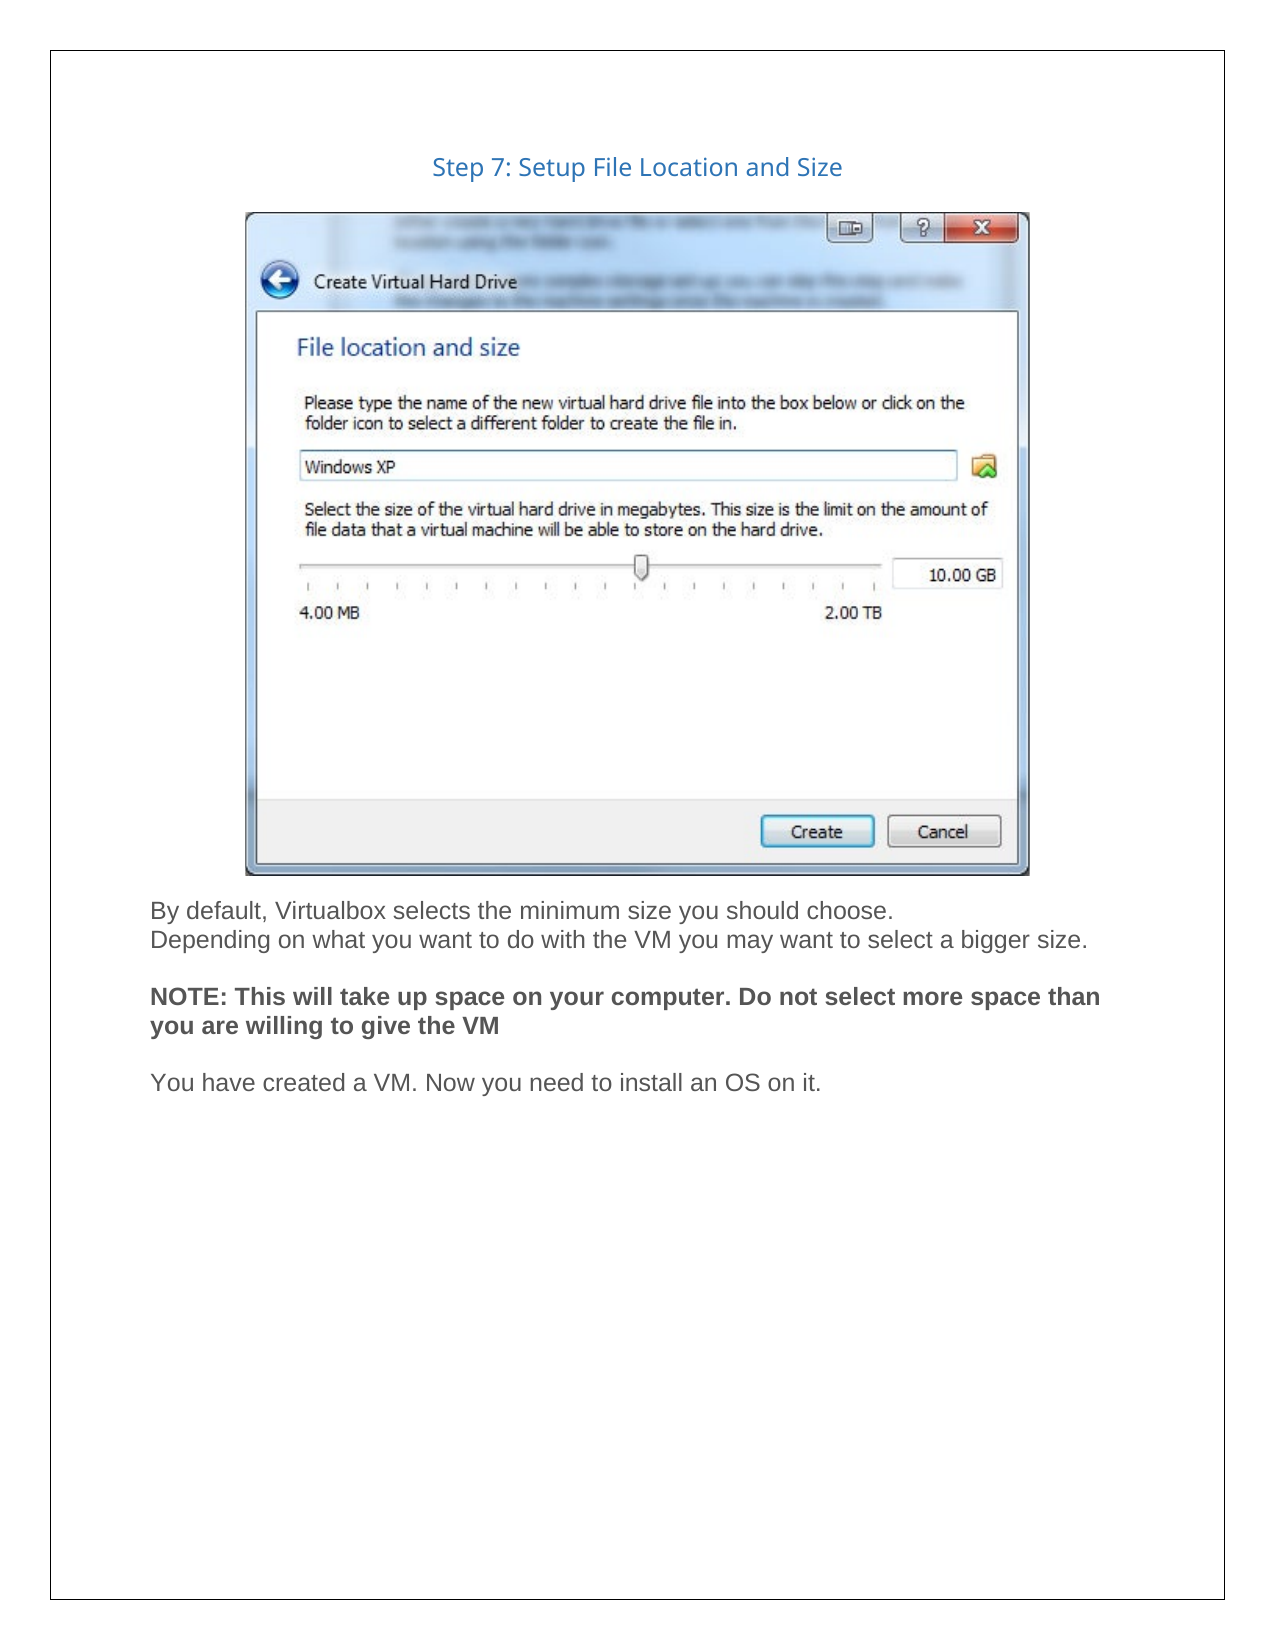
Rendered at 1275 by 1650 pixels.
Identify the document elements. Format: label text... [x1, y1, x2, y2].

subtitle Step 7: Setup File Location and Size [150, 150, 1125, 184]
text By default, Virtualbox selects the minimum size you should choose. Depending on what you want to do with the VM you may want to select a bigger size. NOTE: This will take up space on your computer. Do not select more space than you are willing to give the VM You have created a VM. Now you need to install an OS on it. [150, 896, 1125, 1097]
picture [245, 212, 1030, 876]
